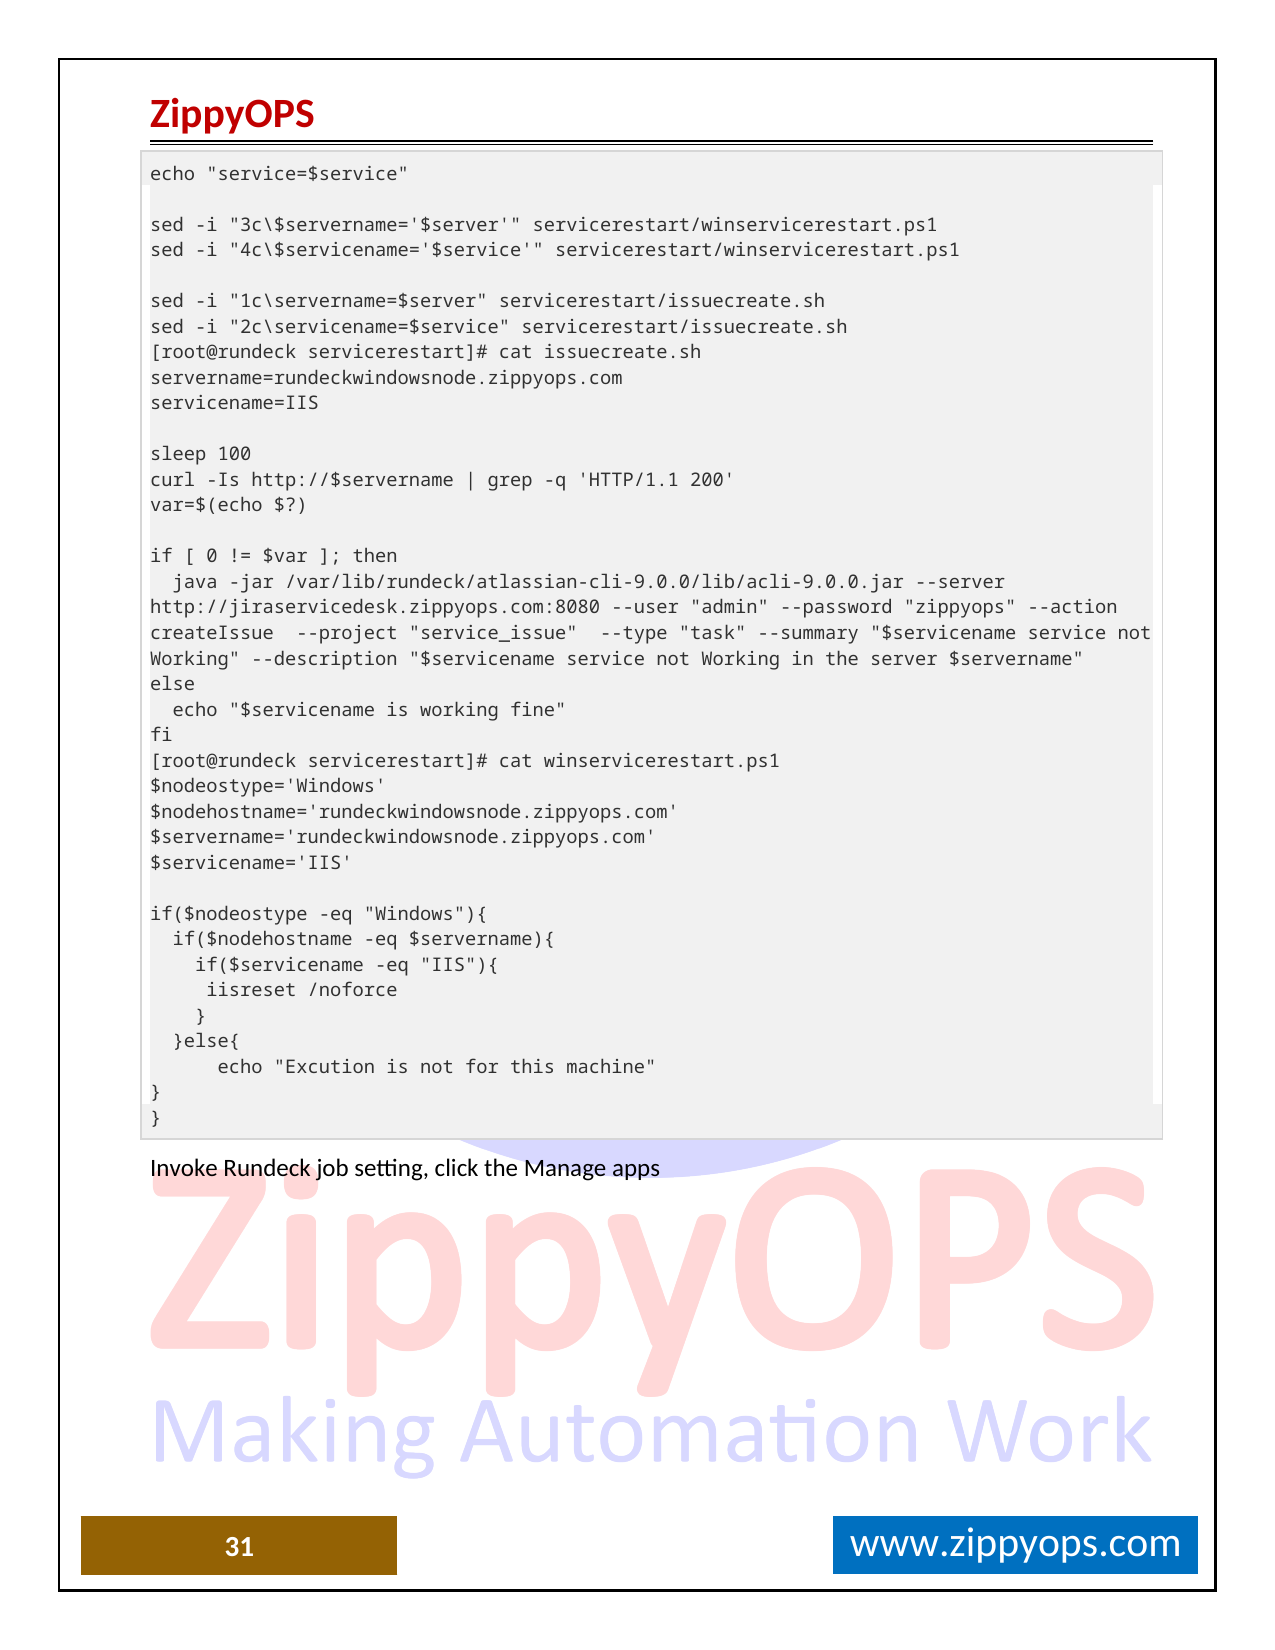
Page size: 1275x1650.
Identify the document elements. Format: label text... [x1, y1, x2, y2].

text echo "$servicename is working fine" [150, 696, 1153, 721]
text sleep 100 [150, 441, 1153, 466]
text var=$(echo $?) [150, 492, 1153, 517]
text echo "Excution is not for this machine" [150, 1053, 1153, 1079]
text curl -Is http://$servername | grep -q 'HTTP/1.1 200' [150, 466, 1153, 492]
text } [150, 1002, 1153, 1028]
text if [ 0 != $var ]; then [150, 543, 1153, 568]
text echo "service=$service" [142, 152, 1162, 185]
text $nodeostype='Windows' [150, 772, 1153, 798]
text sed -i "3c\$servername='$server'" servicerestart/winservicerestart.ps1 [150, 211, 1153, 236]
text servername=rundeckwindowsnode.zippyops.com [150, 364, 1153, 389]
text }else{ [150, 1028, 1153, 1053]
text fi [150, 721, 1153, 747]
text iisreset /noforce [150, 977, 1153, 1002]
text $servicename='IIS' [150, 849, 1153, 874]
text servicename=IIS [150, 389, 1153, 415]
text if($servicename -eq "IIS"){ [150, 951, 1153, 977]
text Invoke Rundeck job setting, click the Manage apps [150, 1152, 1153, 1183]
text [root@rundeck servicerestart]# cat winservicerestart.ps1 [150, 747, 1153, 772]
text else [150, 670, 1153, 696]
text java -jar /var/lib/rundeck/atlassian-cli-9.0.0/lib/acli-9.0.0.jar --server http://jiraservicedesk.zippyops.com:8080 --user "admin" --password "zippyops" --action createIssue --project "service_issue" --type "task" --summary "$servicename service not Working" --description "$servicename service not Working in the server $servername" [150, 568, 1153, 670]
text } [142, 1094, 1162, 1138]
text if($nodehostname -eq $servername){ [150, 926, 1153, 951]
text [root@rundeck servicerestart]# cat issuecreate.sh [150, 338, 1153, 364]
text sed -i "1c\servername=$server" servicerestart/issuecreate.sh [150, 287, 1153, 313]
text if($nodeostype -eq "Windows"){ [150, 900, 1153, 926]
text sed -i "2c\servicename=$service" servicerestart/issuecreate.sh [150, 313, 1153, 338]
text $nodehostname='rundeckwindowsnode.zippyops.com' [150, 798, 1153, 823]
text sed -i "4c\$servicename='$service'" servicerestart/winservicerestart.ps1 [150, 236, 1153, 262]
text $servername='rundeckwindowsnode.zippyops.com' [150, 823, 1153, 849]
text } [150, 1079, 1153, 1094]
